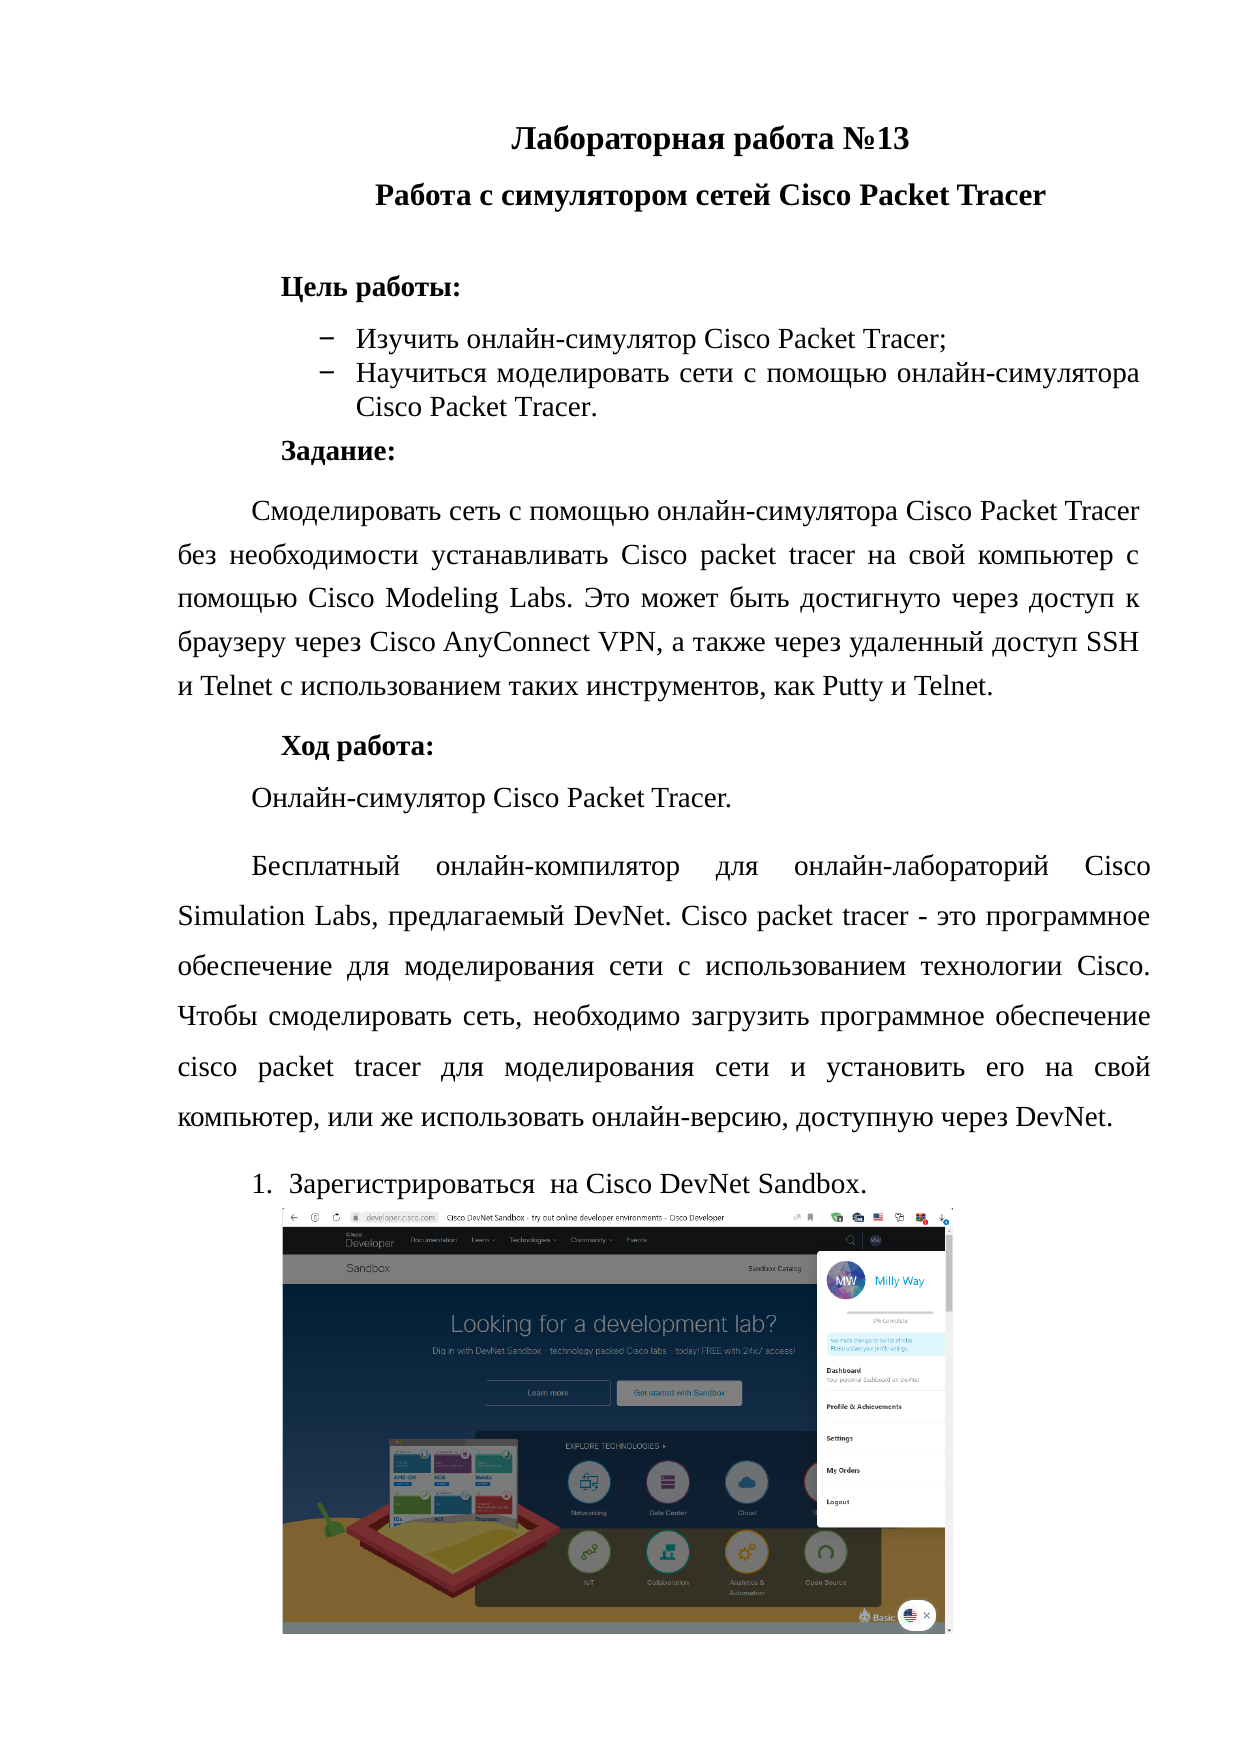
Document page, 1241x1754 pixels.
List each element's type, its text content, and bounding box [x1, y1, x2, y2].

list Изучить онлайн-симулятор Cisco Packet Tracer; [318, 322, 1141, 355]
text Ход работа: [207, 728, 1141, 761]
list Научиться моделировать сети с помощью онлайн-симулятора Cisco Packet Tracer. [318, 355, 1141, 422]
text Задание: [207, 433, 1141, 467]
text Работа с симулятором сетей Cisco Packet Tracer [207, 176, 1141, 212]
text Онлайн-симулятор Cisco Packet Tracer. [177, 781, 1152, 814]
text Цель работы: [207, 269, 1141, 302]
list Зарегистрироваться на Cisco DevNet Sandbox. [251, 1166, 1152, 1200]
text Смоделировать сеть с помощью онлайн-симулятора Cisco Packet Tracer без необходимости устанавливать Cisco packet tracer на свой компьютер с помощью Cisco Modeling Labs. Это может быть достигнуто через доступ к браузеру через Cisco AnyConnect VPN, а также через удаленный доступ SSH и Telnet с использованием таких инструментов, как Putty и Telnet. [177, 493, 1141, 701]
picture [282, 1208, 953, 1634]
text Лабораторная работа №13 [207, 118, 1141, 156]
text Бесплатный онлайн-компилятор для онлайн-лабораторий Cisco Simulation Labs, предлагаемый DevNet. Сisco packet tracer - это программное обеспечение для моделирования сети с использованием технологии Cisco. Чтобы смоделировать сеть, необходимо загрузить программное обеспечение cisco packet tracer для моделирования сети и установить его на свой компьютер, или же использовать онлайн-версию, доступную через DevNet. [177, 848, 1152, 1133]
